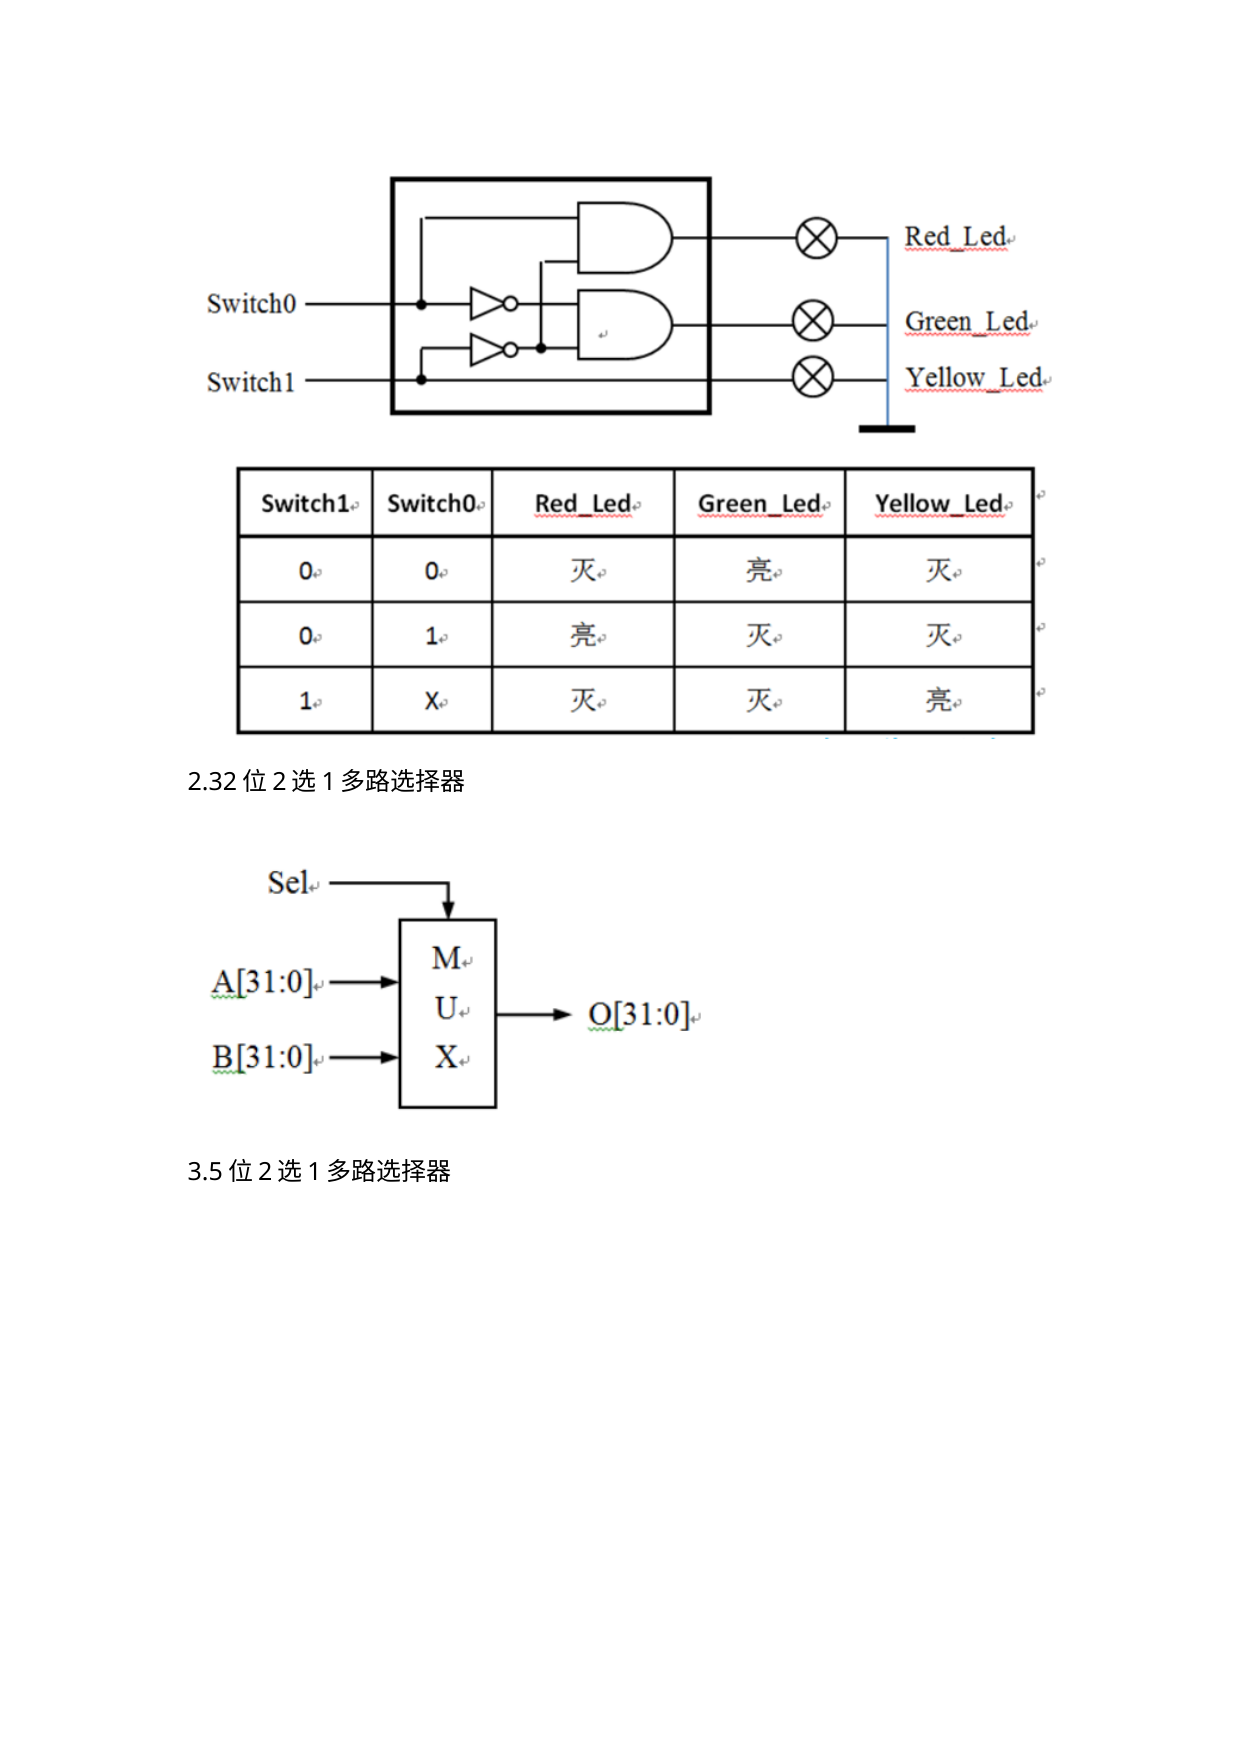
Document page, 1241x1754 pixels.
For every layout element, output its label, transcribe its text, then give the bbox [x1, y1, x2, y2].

picture [187, 812, 720, 1124]
text 2.32位2选1多路选择器 [187, 747, 1053, 812]
text 3.5位2选1多路选择器 [187, 1137, 1053, 1202]
picture [187, 162, 1053, 739]
